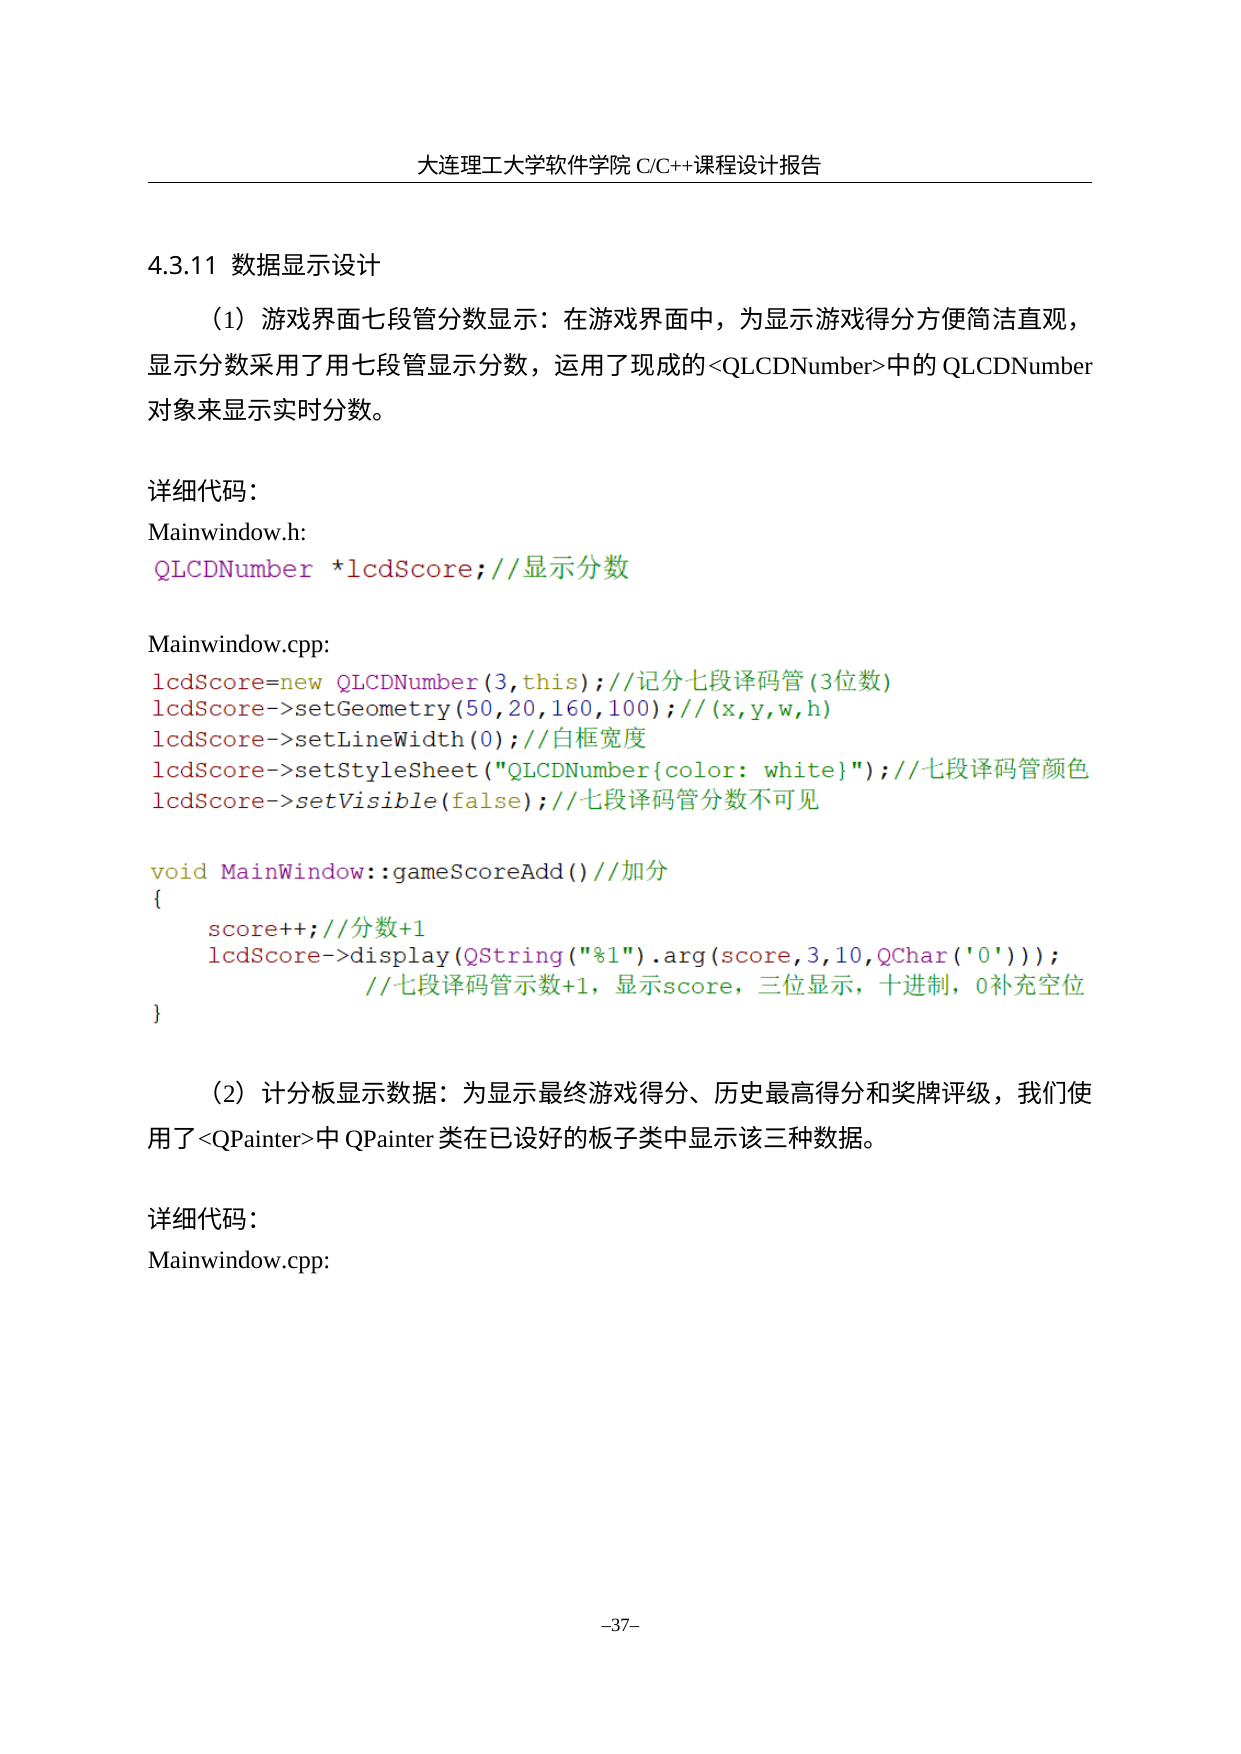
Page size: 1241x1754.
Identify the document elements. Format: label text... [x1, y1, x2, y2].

text Mainwindow.cpp: [148, 629, 1092, 658]
text （1）游戏界面七段管分数显示：在游戏界面中，为显示游戏得分方便简洁直观，显示分数采用了用七段管显示分数，运用了现成的<QLCDNumber>中的QLCDNumber对象来显示实时分数。 [148, 300, 1092, 427]
picture [147, 665, 1093, 818]
text Mainwindow.cpp: [148, 1245, 1092, 1274]
text Mainwindow.h: [148, 517, 1092, 546]
text 详细代码： [148, 1200, 1092, 1236]
text 详细代码： [148, 472, 1092, 508]
text （2）计分板显示数据：为显示最终游戏得分、历史最高得分和奖牌评级，我们使用了<QPainter>中QPainter类在已设好的板子类中显示该三种数据。 [148, 1073, 1092, 1155]
picture [147, 553, 637, 586]
subtitle 4.3.11 数据显示设计 [148, 246, 1092, 282]
picture [147, 860, 1093, 1031]
